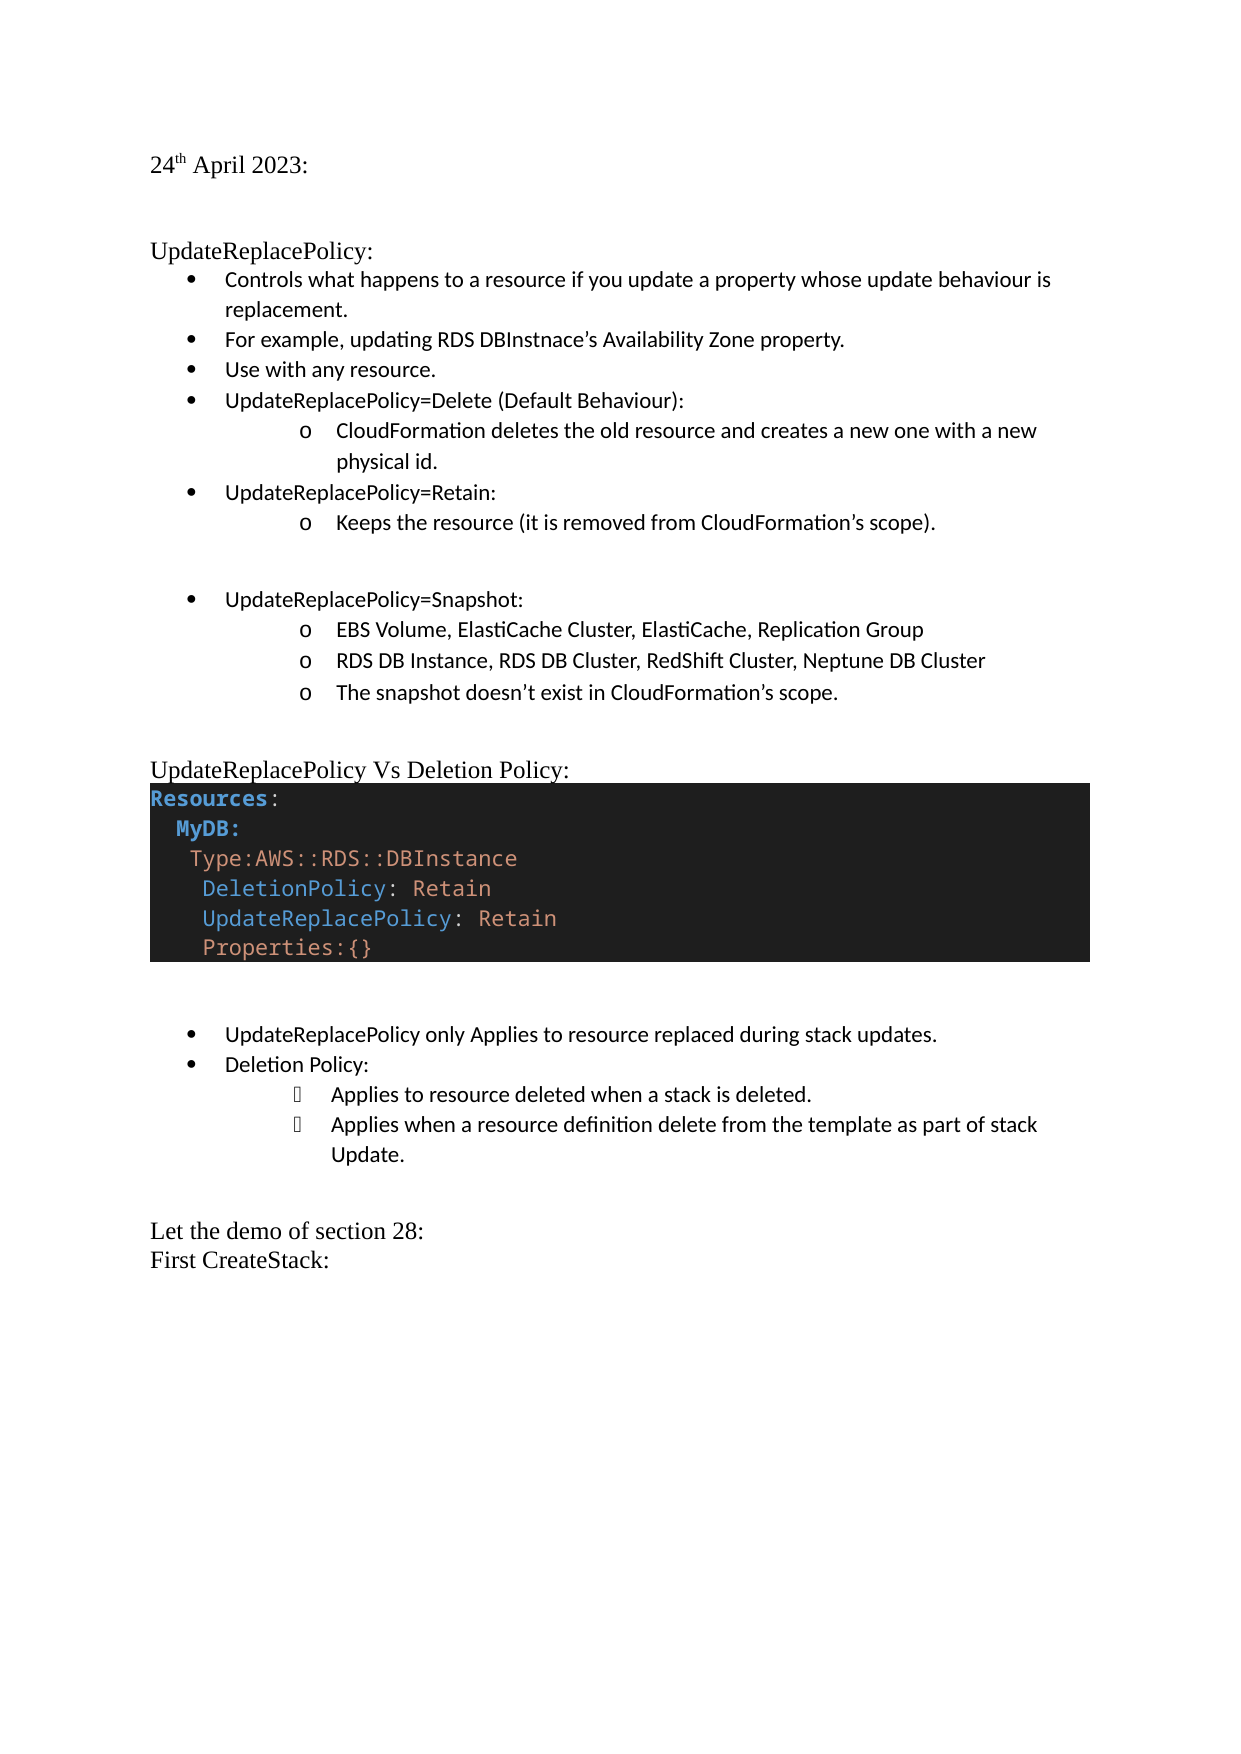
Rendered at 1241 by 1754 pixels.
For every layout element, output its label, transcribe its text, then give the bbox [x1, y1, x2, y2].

text First CreateStack: [150, 1245, 1090, 1274]
list Use with any resource. [187, 356, 1090, 384]
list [187, 265, 1090, 323]
text UpdateReplacePolicy Vs Deletion Policy: [150, 755, 1090, 783]
list UpdateReplacePolicy only Applies to resource replaced during stack updates. [187, 1020, 1090, 1048]
text UpdateReplacePolicy: [150, 236, 1090, 265]
text Resources: [150, 783, 1090, 813]
list RDS DB Instance, RDS DB Cluster, RedShift Cluster, Neptune DB Cluster [298, 646, 1090, 676]
list For example, updating RDS DBInstnace’s Availability Zone property. [187, 325, 1090, 353]
list EBS Volume, ElastiCache Cluster, ElastiCache, Replication Group [298, 615, 1090, 644]
list UpdateReplacePolicy=Delete (Default Behaviour): [187, 386, 1090, 414]
list The snapshot doesn’t exist in CloudFormation’s scope. [298, 678, 1090, 707]
list Applies when a resource definition delete from the template as part of stack Update. [293, 1110, 1090, 1168]
text 24th April 2023: [150, 150, 1090, 179]
list UpdateReplacePolicy=Retain: [187, 478, 1090, 506]
text MyDB: [150, 813, 1090, 843]
text UpdateReplacePolicy: Retain [150, 903, 1090, 932]
list UpdateReplacePolicy=Snapshot: [187, 585, 1090, 613]
text Let the demo of section 28: [150, 1216, 1090, 1245]
list CloudFormation deletes the old resource and creates a new one with a new physical id. [298, 416, 1090, 475]
list Keeps the resource (it is removed from CloudFormation’s scope). [298, 508, 1090, 537]
list Applies to resource deleted when a stack is deleted. [293, 1080, 1090, 1108]
text Properties:{} [150, 932, 1090, 962]
list Deletion Policy: [187, 1050, 1090, 1078]
text Type:AWS::RDS::DBInstance [150, 843, 1090, 873]
text DeletionPolicy: Retain [150, 873, 1090, 903]
